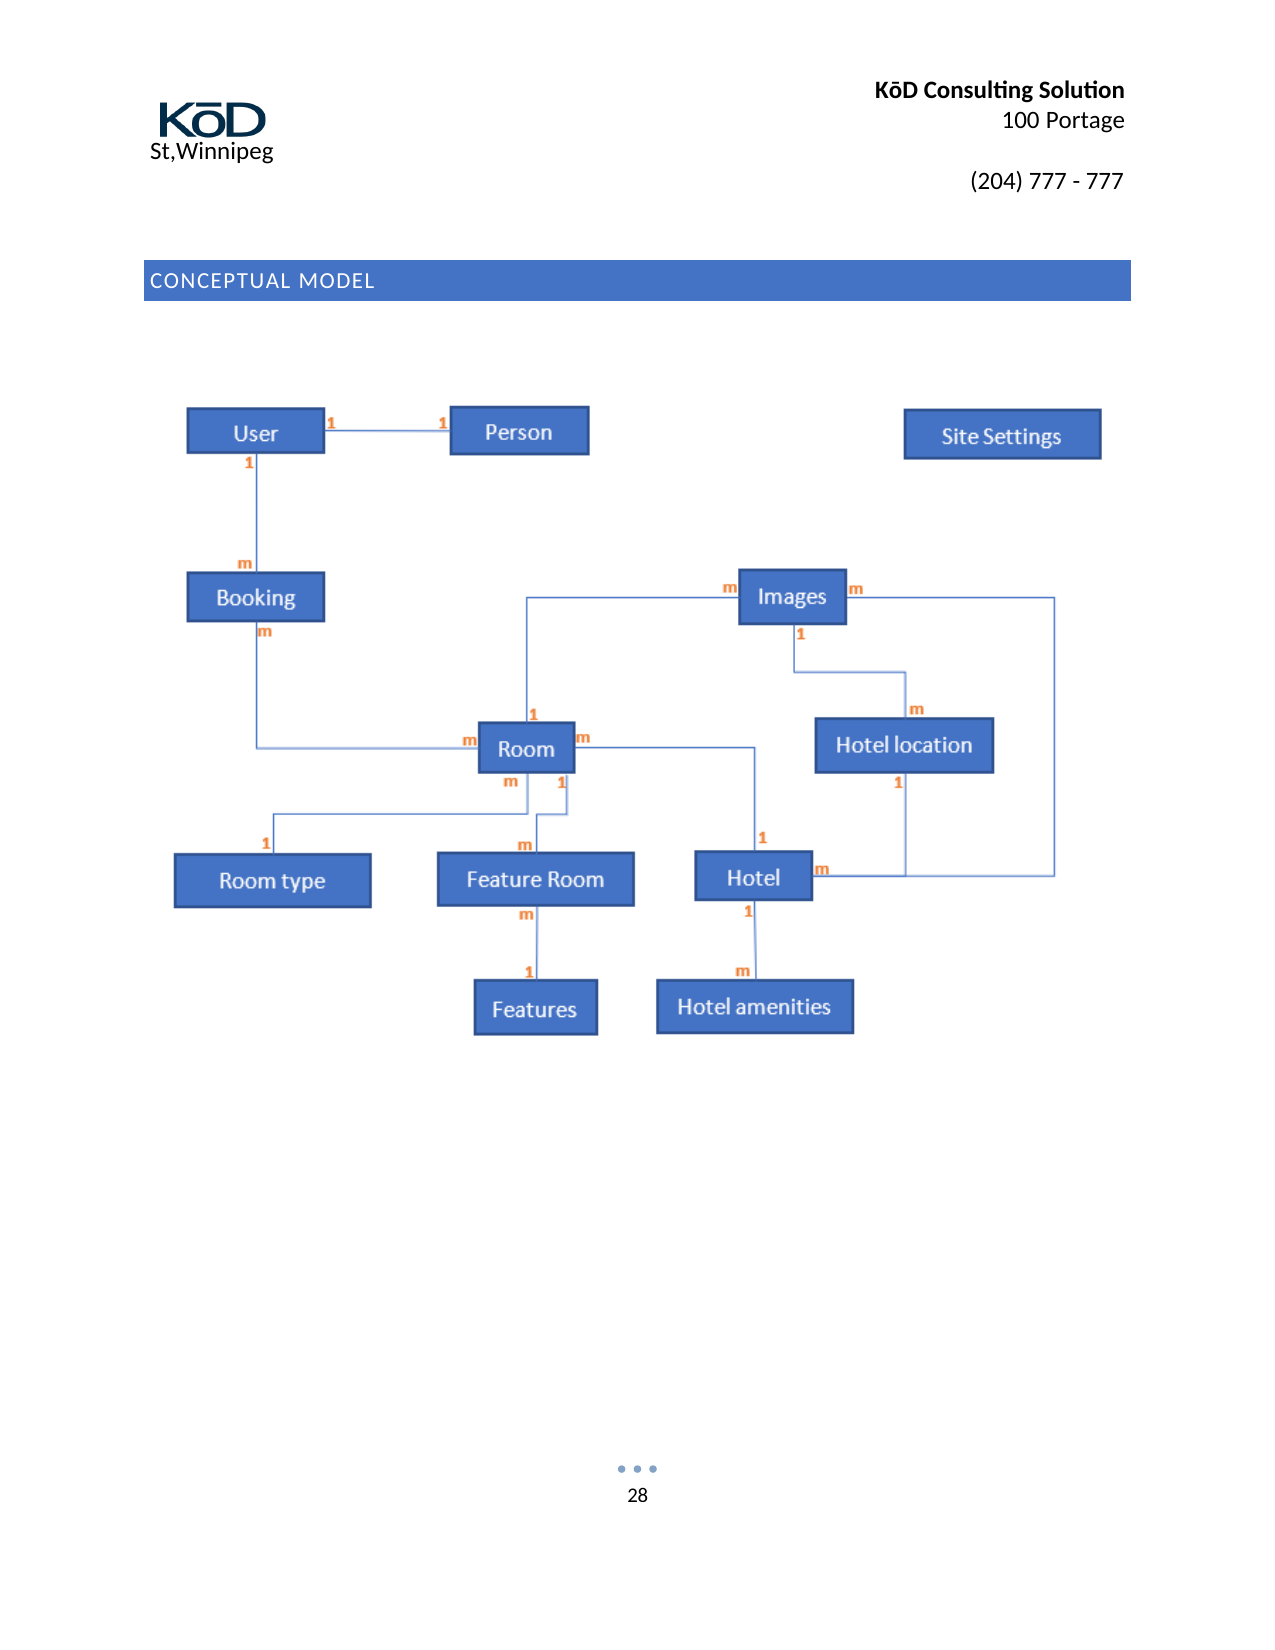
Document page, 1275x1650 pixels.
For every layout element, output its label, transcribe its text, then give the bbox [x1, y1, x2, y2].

picture [156, 70, 266, 180]
subtitle Conceptual Model [150, 267, 1125, 295]
picture [150, 365, 1125, 1074]
